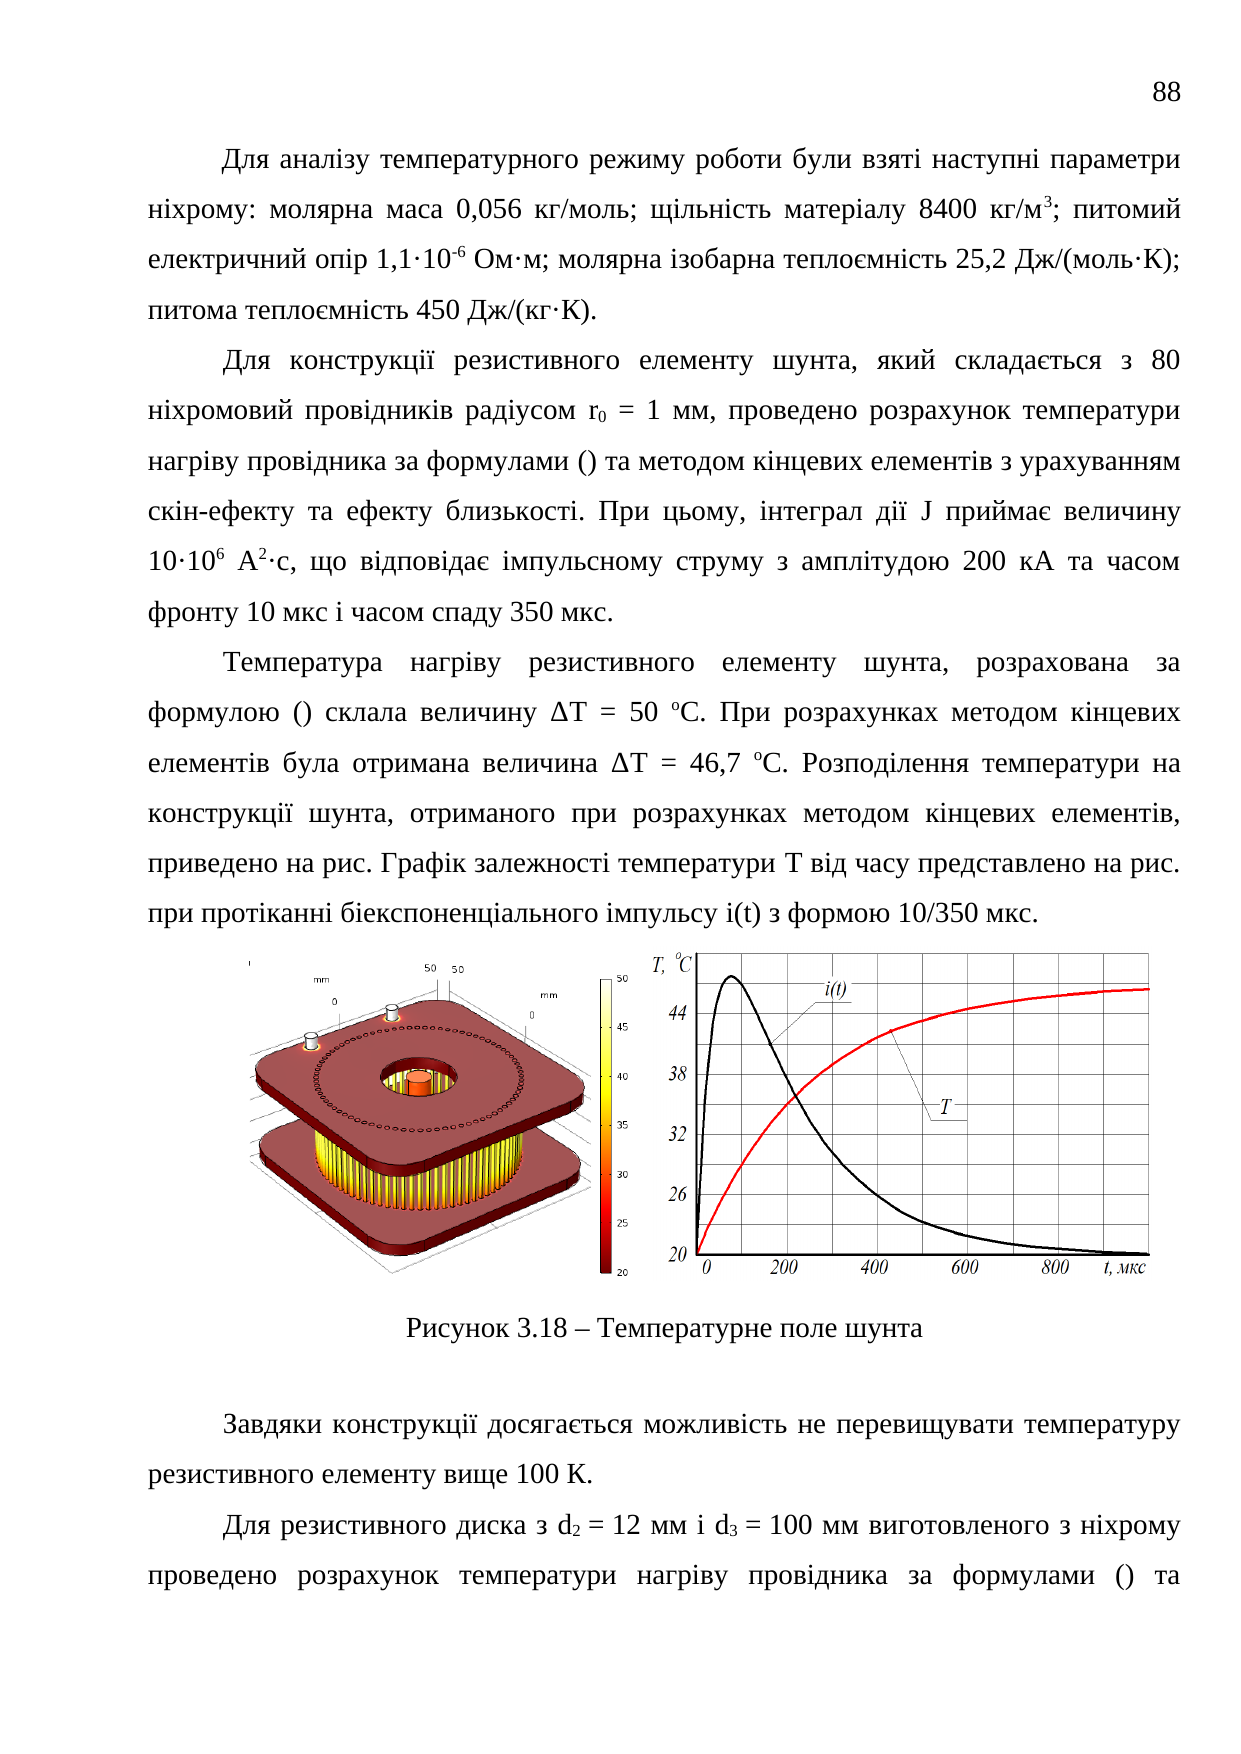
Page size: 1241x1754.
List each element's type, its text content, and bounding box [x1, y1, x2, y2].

text Температура нагріву резистивного елементу шунта, розрахована за формулою () склала величину ΔT = 50 оС. При розрахунках методом кінцевих елементів була отримана величина ΔT = 46,7 оС. Розподілення температури на конструкції шунта, отриманого при розрахунках методом кінцевих елементів, приведено на рис. Графік залежності температури T від часу представлено на рис. при протіканні біекспоненціального імпульсу i(t) з формою 10/350 мкс. [148, 644, 1181, 929]
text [148, 1507, 1181, 1591]
picture [249, 946, 1154, 1281]
text Рисунок 3.18 – Температурне поле шунта [148, 1310, 1181, 1343]
text Завдяки конструкції досягається можливість не перевищувати температуру резистивного елементу вище 100 К. [148, 1406, 1181, 1490]
text Для конструкції резистивного елементу шунта, який складається з 80 ніхромовий провідників радіусом r0 = 1 мм, проведено розрахунок температури нагріву провідника за формулами () та методом кінцевих елементів з урахуванням скін-ефекту та ефекту близькості. При цьому, інтеграл дії J приймає величину 10·106 А2·с, що відповідає імпульсному струму з амплітудою 200 кА та часом фронту 10 мкс і часом спаду 350 мкс. [148, 342, 1181, 627]
text Для аналізу температурного режиму роботи були взяті наступні параметри ніхрому: молярна маса 0,056 кг/моль; щільність матеріалу 8400 кг/м3; питомий електричний опір 1,1·10-6 Ом·м; молярна ізобарна теплоємність 25,2 Дж/(моль·К); питома теплоємність 450 Дж/(кг·К). [148, 141, 1181, 325]
